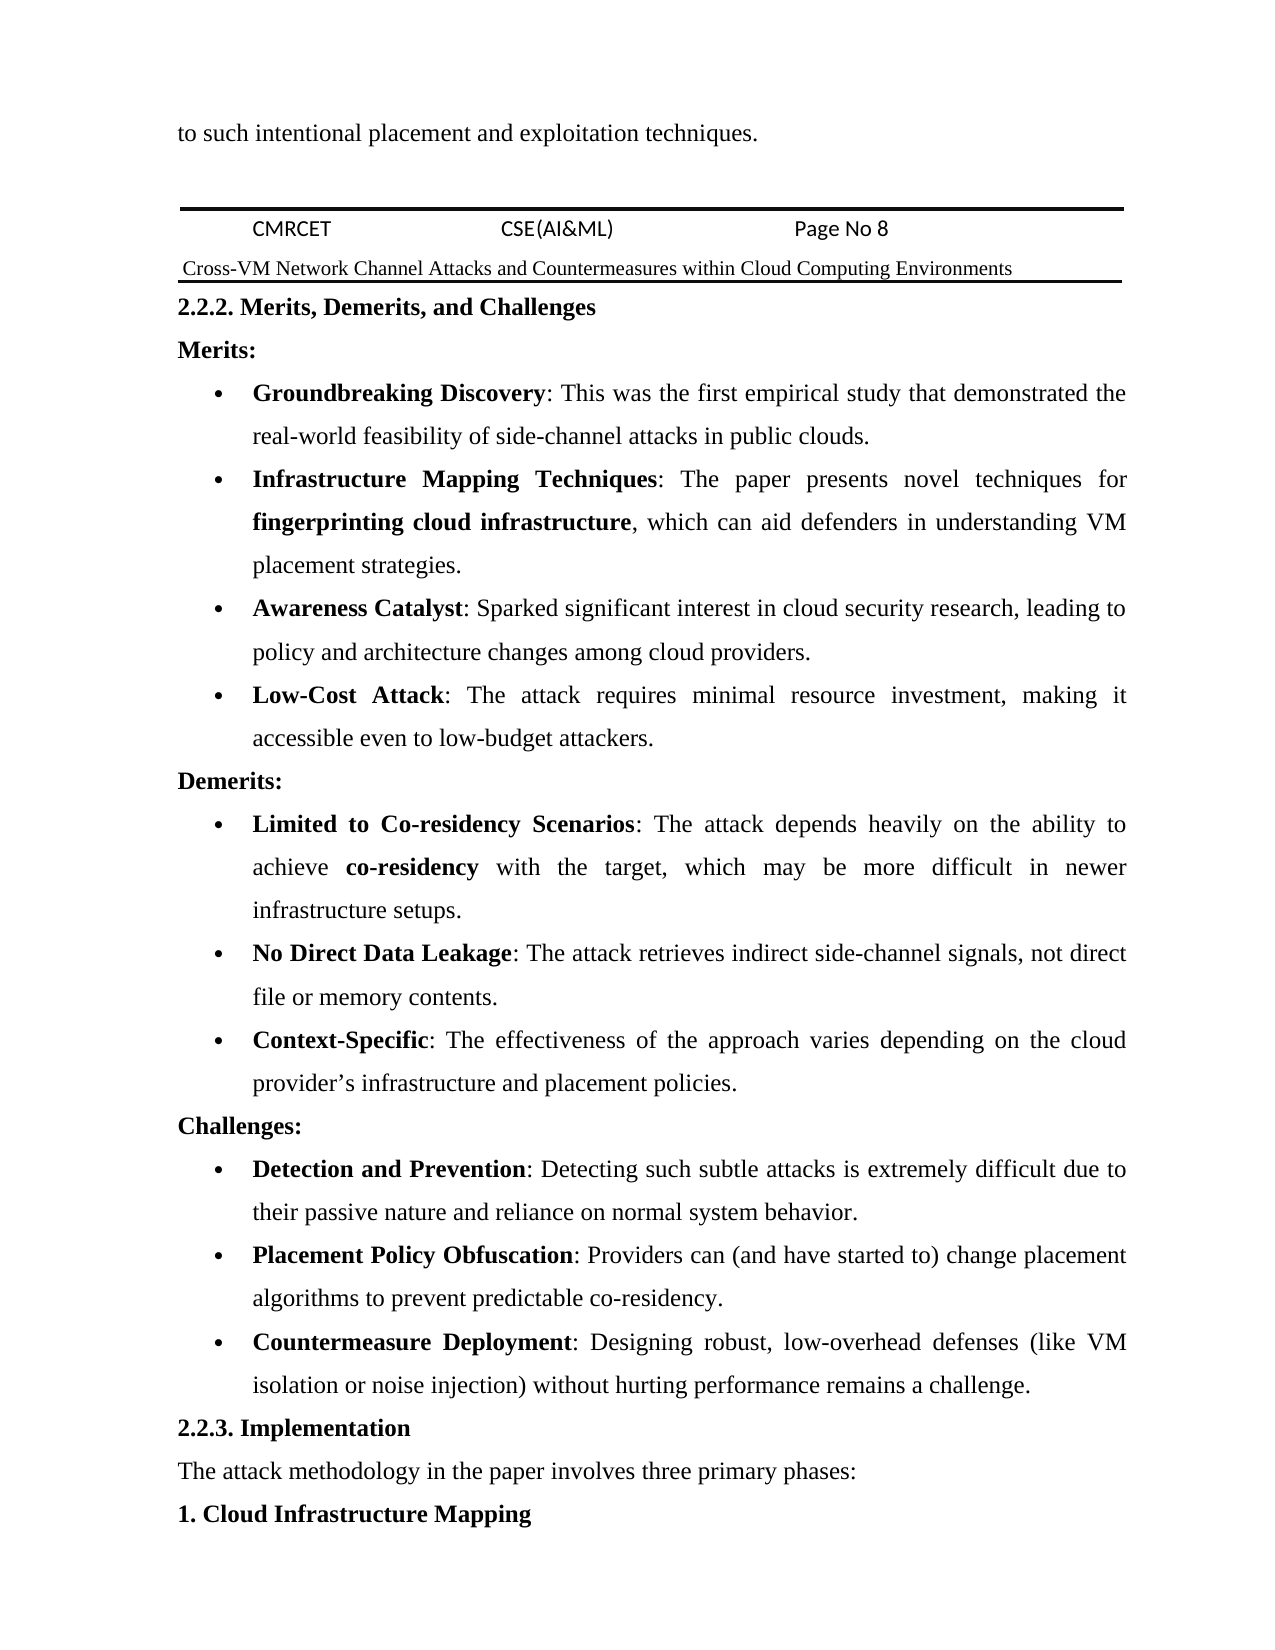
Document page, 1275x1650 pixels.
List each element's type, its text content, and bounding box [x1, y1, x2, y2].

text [177, 118, 1127, 147]
list Low-Cost Attack: The attack requires minimal resource investment, making it accessible even to low-budget attackers. [215, 680, 1127, 752]
text 2.2.2. Merits, Demerits, and Challenges [177, 292, 1127, 320]
list Placement Policy Obfuscation: Providers can (and have started to) change placement algorithms to prevent predictable co-residency. [215, 1240, 1127, 1312]
text Merits: [177, 335, 1127, 363]
list No Direct Data Leakage: The attack retrieves indirect side-channel signals, not direct file or memory contents. [215, 938, 1127, 1010]
list Detection and Prevention: Detecting such subtle attacks is extremely difficult due to their passive nature and reliance on normal system behavior. [215, 1154, 1127, 1226]
text Demerits: [177, 766, 1127, 795]
text 2.2.3. Implementation [177, 1413, 1127, 1442]
list Context-Specific: The effectiveness of the approach varies depending on the cloud provider’s infrastructure and placement policies. [215, 1025, 1127, 1097]
list Limited to Co-residency Scenarios: The attack depends heavily on the ability to achieve co-residency with the target, which may be more difficult in newer infrastructure setups. [215, 809, 1127, 924]
text 1. Cloud Infrastructure Mapping [177, 1499, 1127, 1528]
list Groundbreaking Discovery: This was the first empirical study that demonstrated the real-world feasibility of side-channel attacks in public clouds. [215, 378, 1127, 450]
list Countermeasure Deployment: Designing robust, low-overhead defenses (like VM isolation or noise injection) without hurting performance remains a challenge. [215, 1327, 1127, 1398]
text Cross-VM Network Channel Attacks and Countermeasures within Cloud Computing Environments [177, 256, 1127, 280]
text Challenges: [177, 1111, 1127, 1140]
text The attack methodology in the paper involves three primary phases: [177, 1456, 1127, 1485]
list Infrastructure Mapping Techniques: The paper presents novel techniques for fingerprinting cloud infrastructure, which can aid defenders in understanding VM placement strategies. [215, 464, 1127, 579]
list CMRCET CSE(AI&ML) Page No 8 [252, 214, 1127, 242]
list Awareness Catalyst: Sparked significant interest in cloud security research, leading to policy and architecture changes among cloud providers. [215, 593, 1127, 665]
